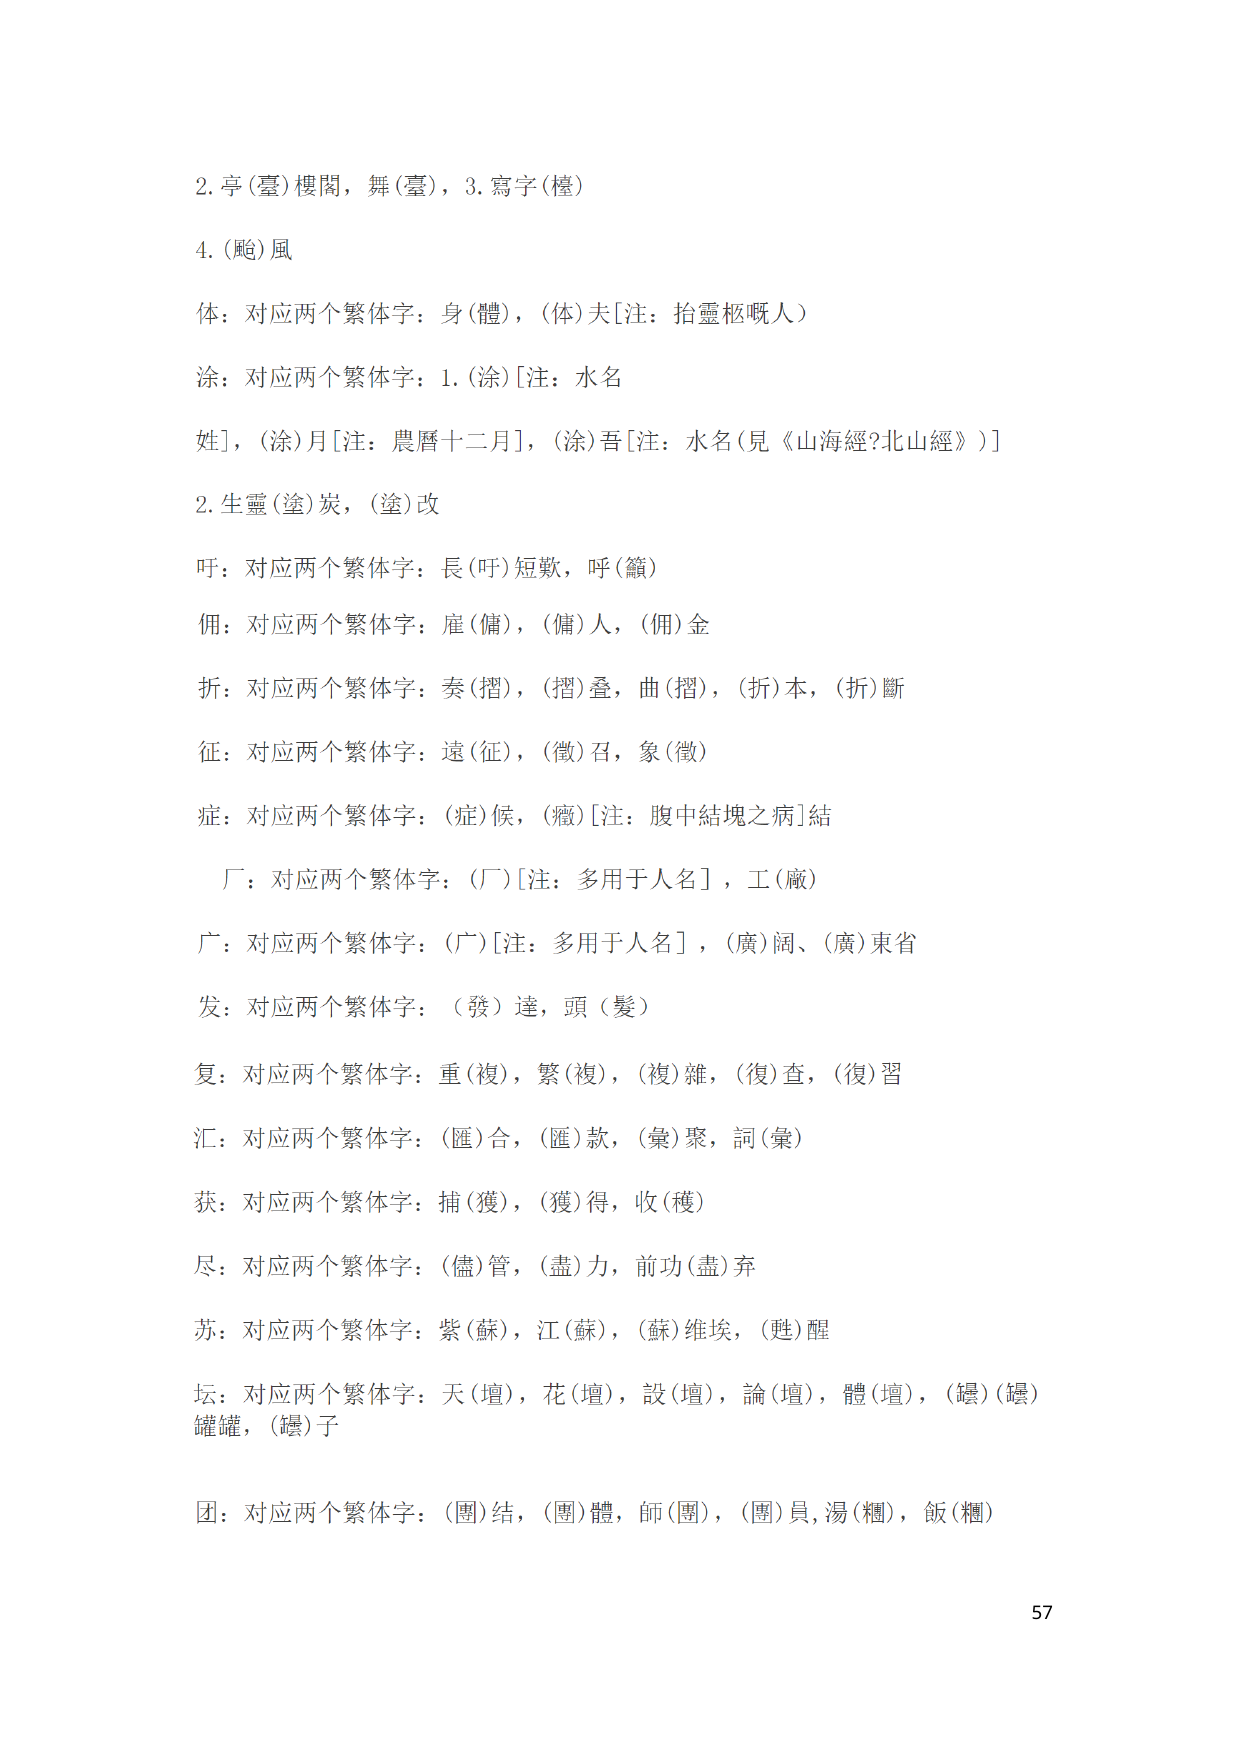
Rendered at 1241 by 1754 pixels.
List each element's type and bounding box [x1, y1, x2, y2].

picture [187, 1486, 1053, 1533]
picture [187, 164, 1053, 593]
picture [187, 601, 1053, 1030]
picture [187, 1051, 1053, 1453]
